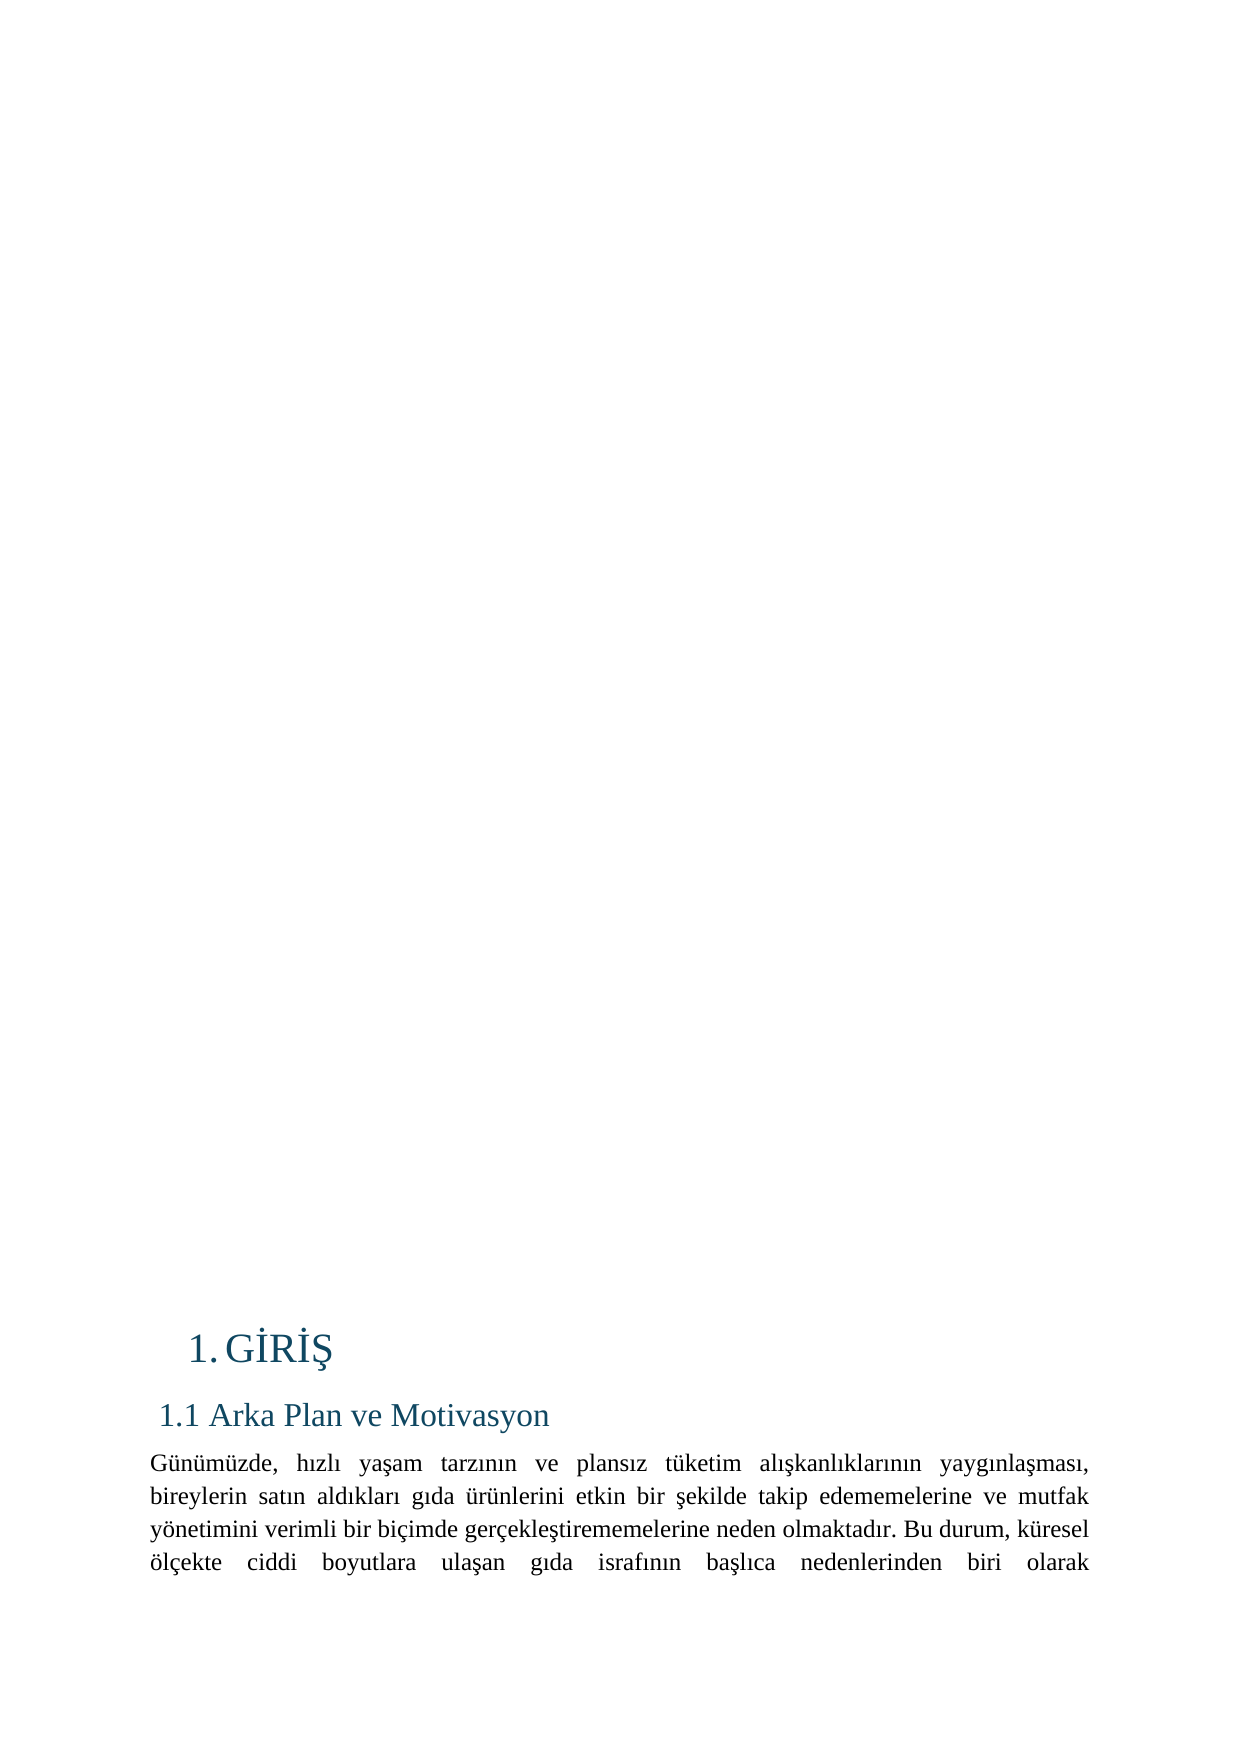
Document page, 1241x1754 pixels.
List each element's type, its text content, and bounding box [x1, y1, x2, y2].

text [150, 1448, 1090, 1576]
subtitle 1.1 Arka Plan ve Motivasyon [150, 1396, 1090, 1434]
subtitle GİRİŞ [187, 1324, 1090, 1372]
